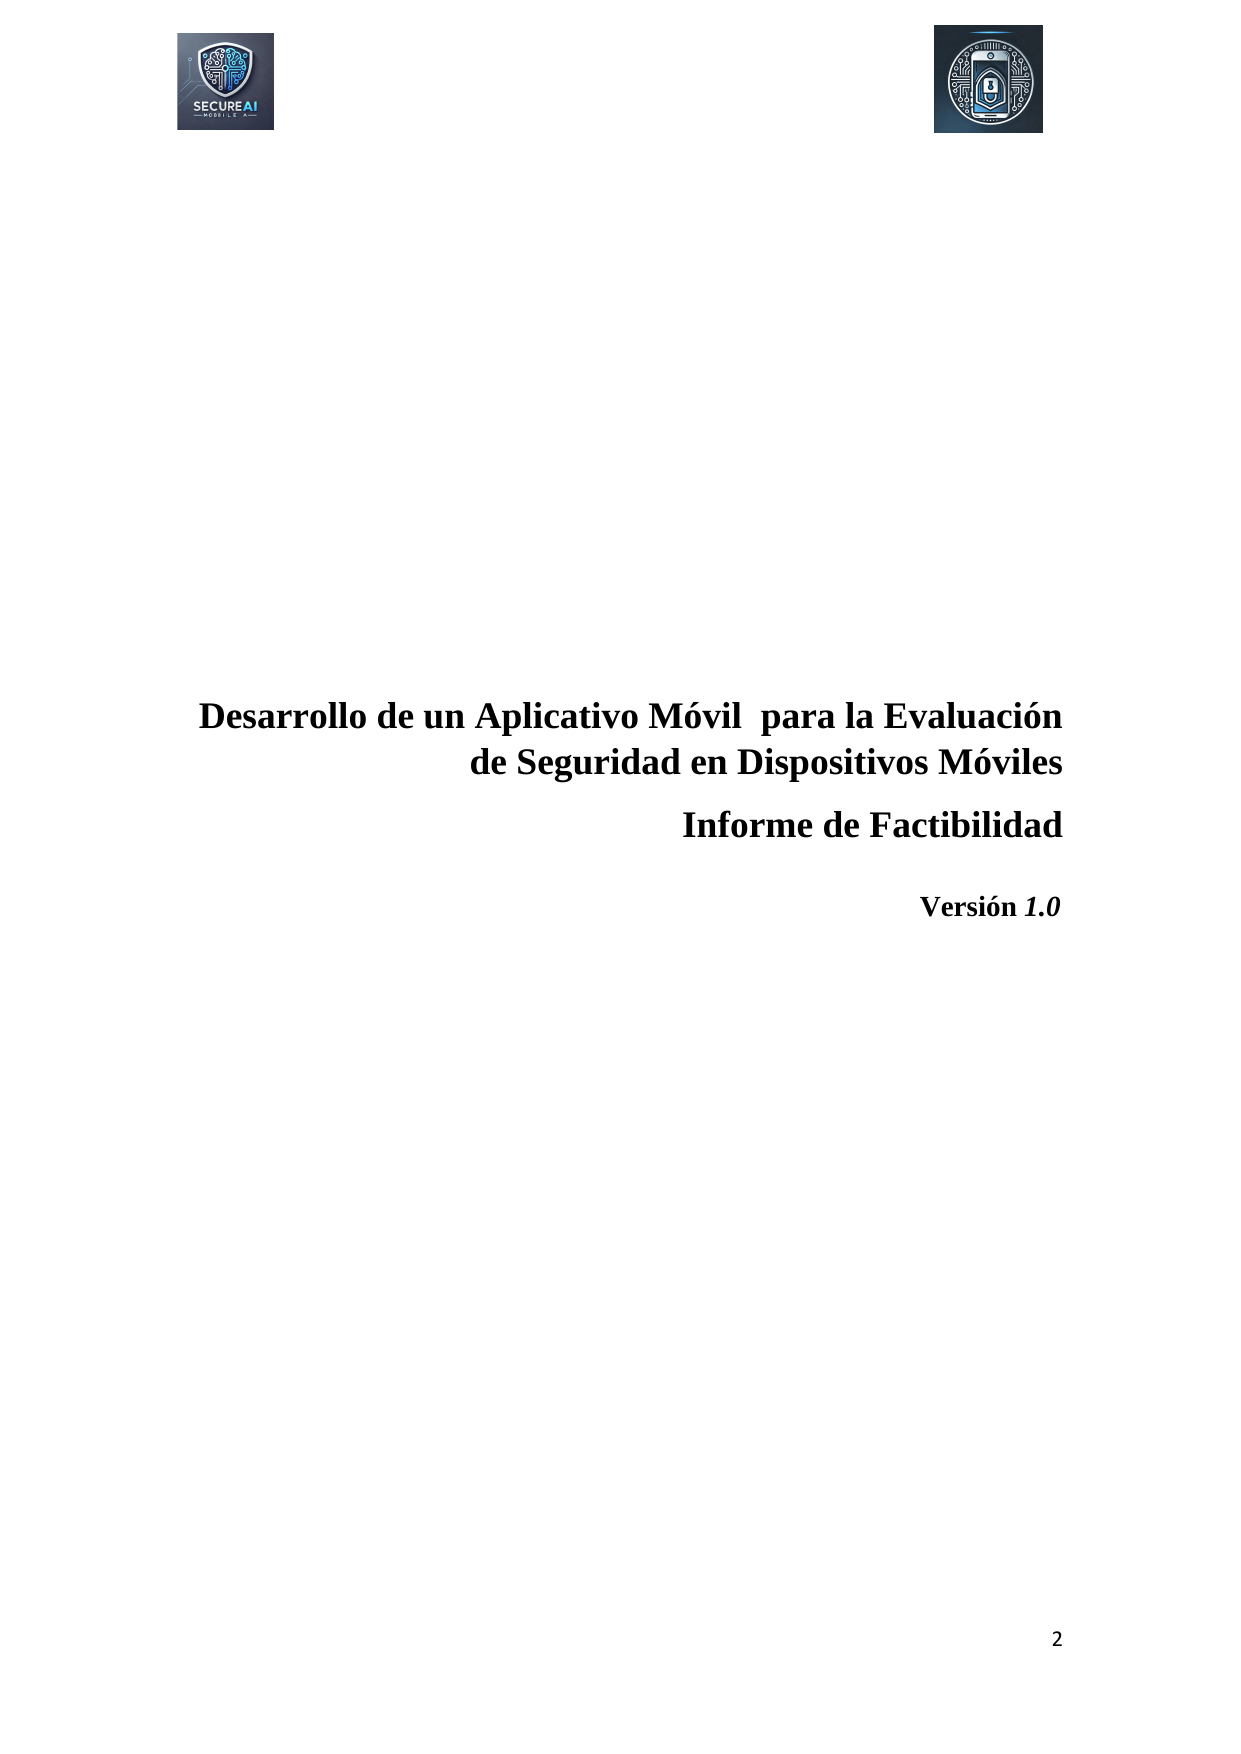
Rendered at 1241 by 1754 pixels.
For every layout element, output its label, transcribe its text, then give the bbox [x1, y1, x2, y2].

text Desarrollo de un Aplicativo Móvil para la Evaluación de Seguridad en Dispositivos Móviles [177, 693, 1063, 783]
picture [934, 25, 1043, 133]
title Informe de Factibilidad [177, 803, 1063, 846]
title Versión 1.0 [177, 889, 1063, 923]
picture [177, 33, 274, 130]
